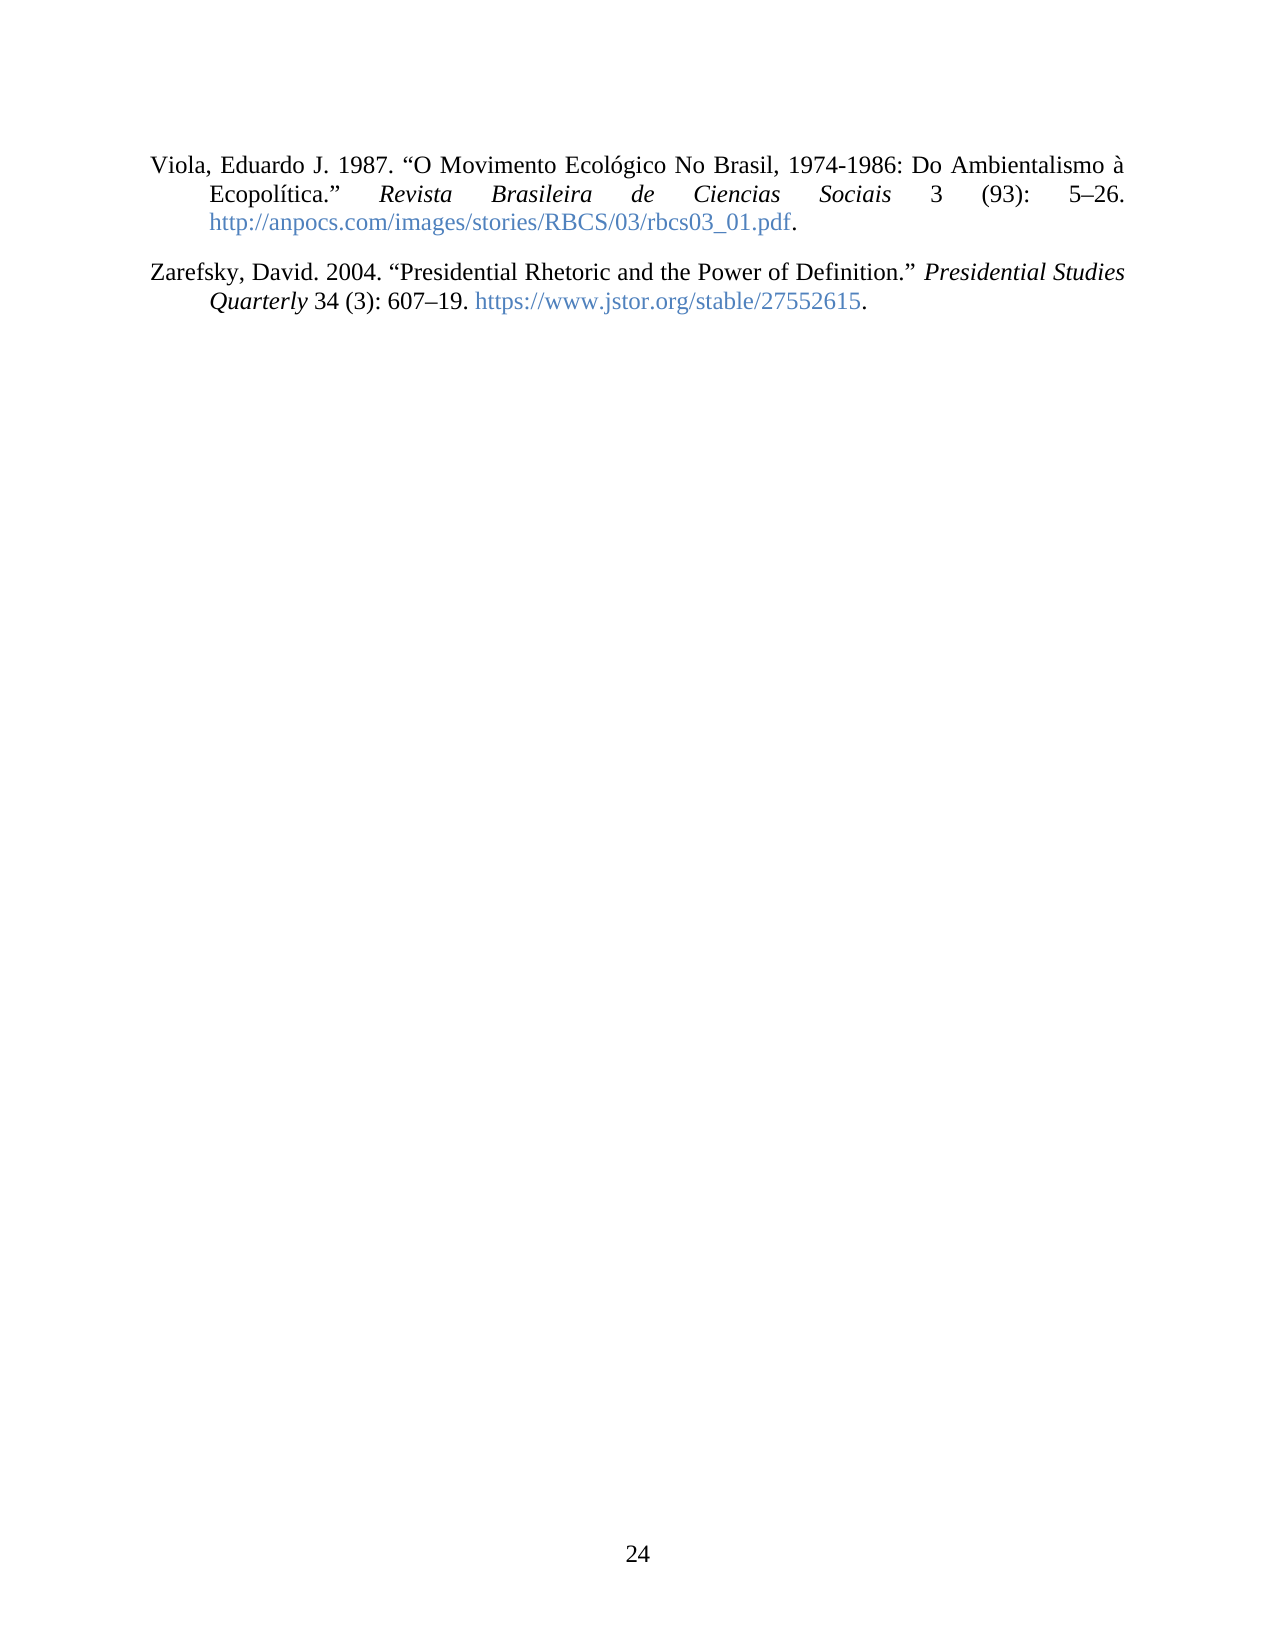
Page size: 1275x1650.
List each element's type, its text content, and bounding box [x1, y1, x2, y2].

text Viola, Eduardo J. 1987. “O Movimento Ecológico No Brasil, 1974-1986: Do Ambientalismo à Ecopolítica.” Revista Brasileira de Ciencias Sociais 3 (93): 5–26. http://anpocs.com/images/stories/RBCS/03/rbcs03_01.pdf. [150, 150, 1125, 236]
text Zarefsky, David. 2004. “Presidential Rhetoric and the Power of Definition.” Presidential Studies Quarterly 34 (3): 607–19. https://www.jstor.org/stable/27552615. [150, 257, 1125, 314]
